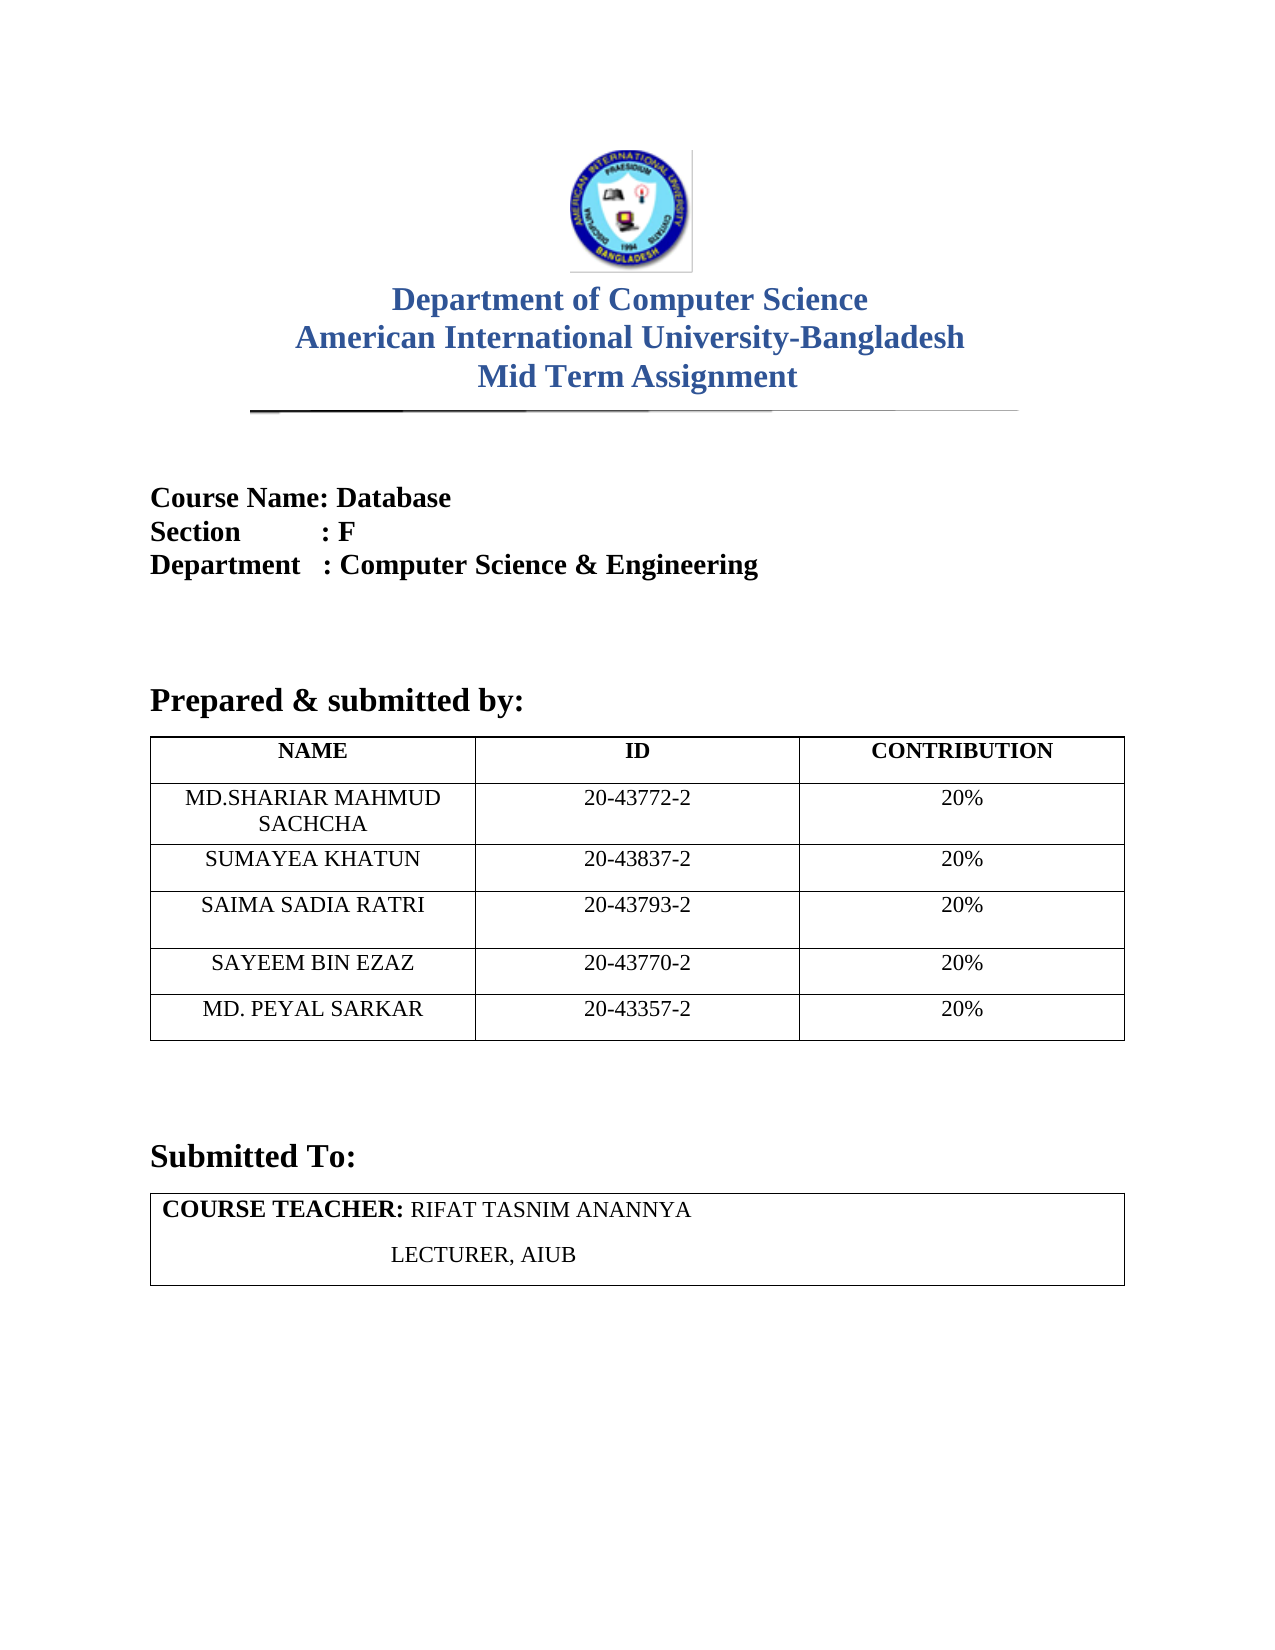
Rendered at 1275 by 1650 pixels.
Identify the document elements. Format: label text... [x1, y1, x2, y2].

table_cell 20% [800, 949, 1124, 994]
table_header ID [476, 738, 799, 783]
table_cell MD.SHARIAR MAHMUD SACHCHA [151, 784, 475, 844]
text Mid Term Assignment [150, 356, 1125, 394]
text Department : Computer Science & Engineering [150, 547, 1125, 581]
table_cell SAIMA SADIA RATRI [151, 892, 475, 948]
text Section : F [150, 514, 1125, 547]
text Submitted To: [150, 1136, 1125, 1175]
table_cell 20-43770-2 [476, 949, 799, 994]
table_cell 20% [800, 995, 1124, 1040]
table_header NAME [151, 738, 475, 783]
table_header CONTRIBUTION [800, 738, 1124, 783]
table_cell 20% [800, 892, 1124, 948]
table_cell 20-43837-2 [476, 845, 799, 891]
table_cell SAYEEM BIN EZAZ [151, 949, 475, 994]
table_cell 20% [800, 784, 1124, 844]
table_header COURSE TEACHER: RIFAT TASNIM ANANNYA LECTURER, AIUB [151, 1194, 1124, 1285]
picture [250, 410, 1024, 418]
table_cell SUMAYEA KHATUN [151, 845, 475, 891]
text Prepared & submitted by: [150, 680, 1125, 718]
table_cell 20-43772-2 [476, 784, 799, 844]
table_cell 20-43357-2 [476, 995, 799, 1040]
text Department of Computer Science [150, 279, 1125, 317]
picture [570, 150, 694, 274]
text American International University-Bangladesh [150, 317, 1125, 356]
table_cell 20% [800, 845, 1124, 891]
table_cell 20-43793-2 [476, 892, 799, 948]
table_cell MD. PEYAL SARKAR [151, 995, 475, 1040]
text Course Name: Database [150, 480, 1125, 514]
